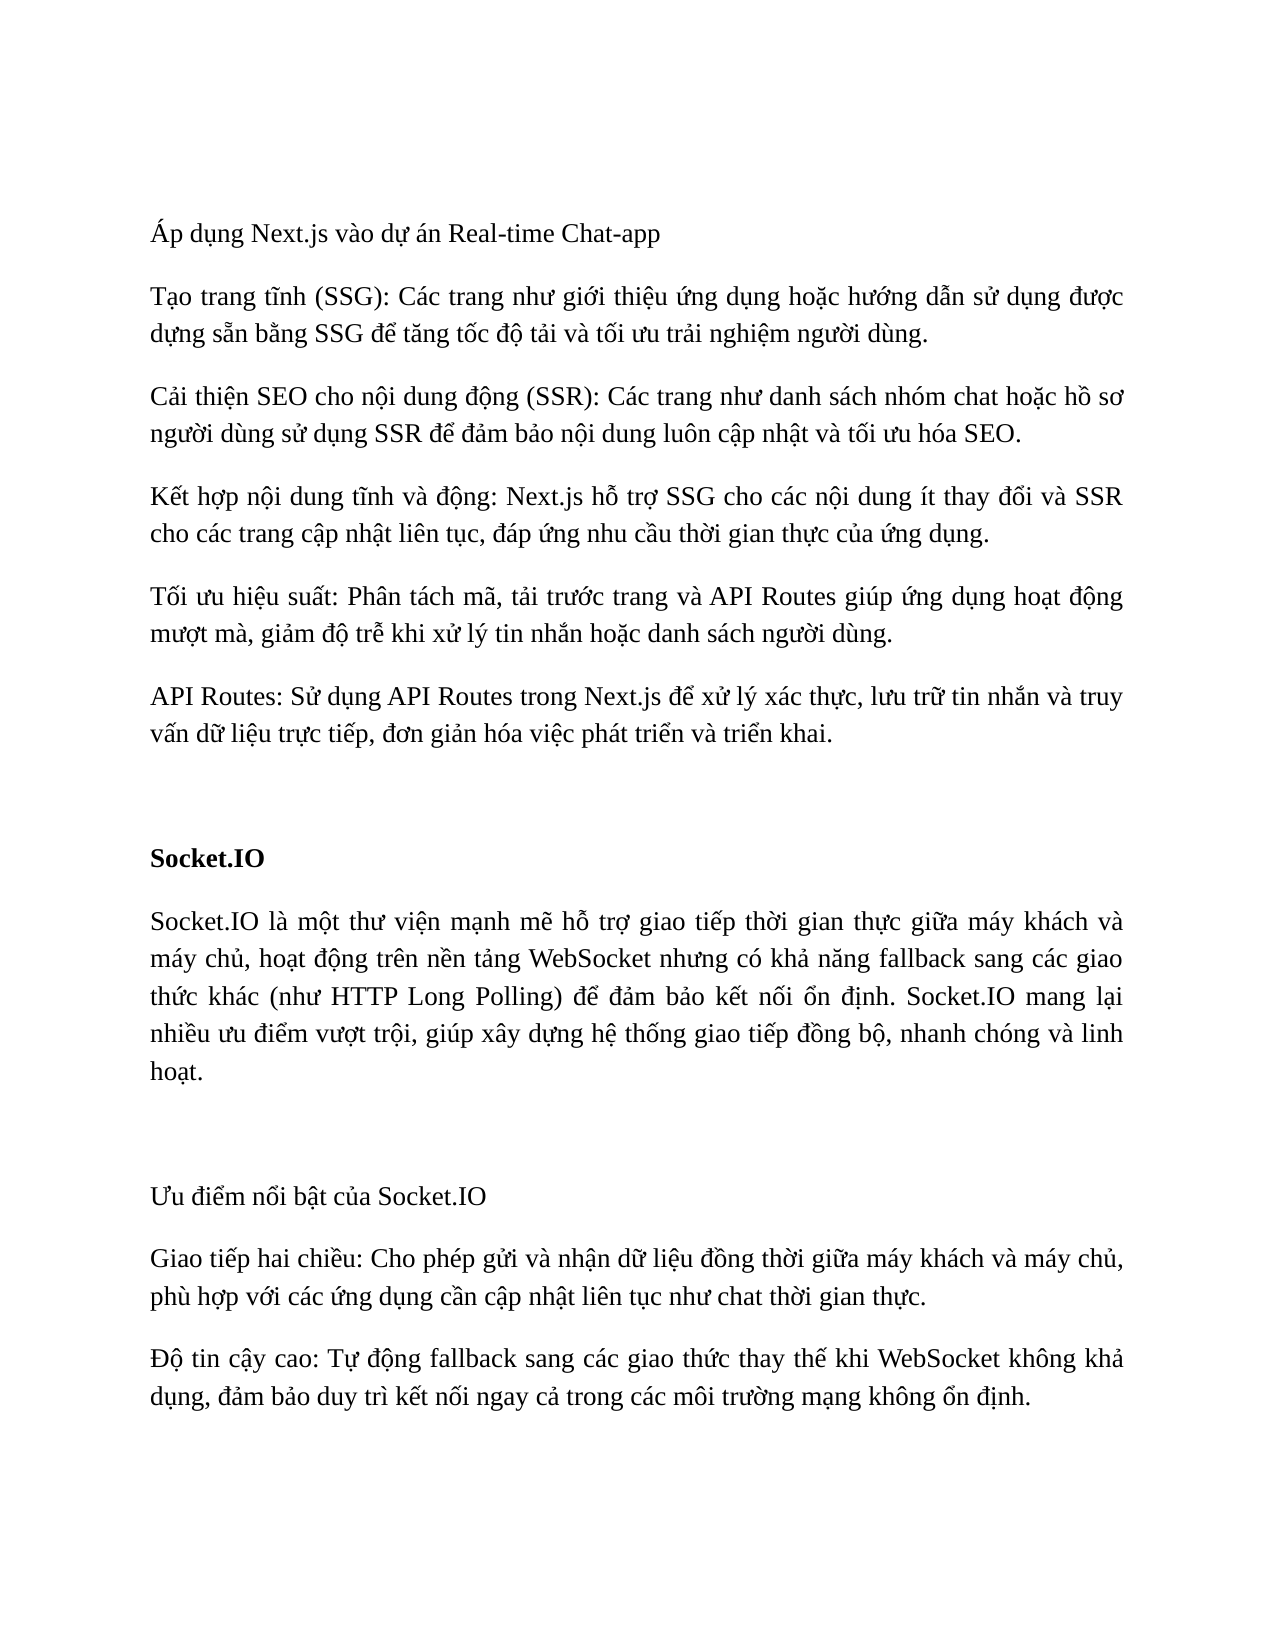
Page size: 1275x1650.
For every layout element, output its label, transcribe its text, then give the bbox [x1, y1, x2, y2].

text Ưu điểm nổi bật của Socket.IO [150, 1175, 1125, 1212]
text Kết hợp nội dung tĩnh và động: Next.js hỗ trợ SSG cho các nội dung ít thay đổi và SSR cho các trang cập nhật liên tục, đáp ứng nhu cầu thời gian thực của ứng dụng. [150, 475, 1125, 550]
text Tạo trang tĩnh (SSG): Các trang như giới thiệu ứng dụng hoặc hướng dẫn sử dụng được dựng sẵn bằng SSG để tăng tốc độ tải và tối ưu trải nghiệm người dùng. [150, 275, 1125, 350]
text Áp dụng Next.js vào dự án Real-time Chat-app [150, 212, 1125, 250]
text Độ tin cậy cao: Tự động fallback sang các giao thức thay thế khi WebSocket không khả dụng, đảm bảo duy trì kết nối ngay cả trong các môi trường mạng không ổn định. [150, 1337, 1125, 1412]
text API Routes: Sử dụng API Routes trong Next.js để xử lý xác thực, lưu trữ tin nhắn và truy vấn dữ liệu trực tiếp, đơn giản hóa việc phát triển và triển khai. [150, 675, 1125, 750]
text Cải thiện SEO cho nội dung động (SSR): Các trang như danh sách nhóm chat hoặc hồ sơ người dùng sử dụng SSR để đảm bảo nội dung luôn cập nhật và tối ưu hóa SEO. [150, 375, 1125, 450]
text Tối ưu hiệu suất: Phân tách mã, tải trước trang và API Routes giúp ứng dụng hoạt động mượt mà, giảm độ trễ khi xử lý tin nhắn hoặc danh sách người dùng. [150, 575, 1125, 650]
text Giao tiếp hai chiều: Cho phép gửi và nhận dữ liệu đồng thời giữa máy khách và máy chủ, phù hợp với các ứng dụng cần cập nhật liên tục như chat thời gian thực. [150, 1237, 1125, 1312]
text Socket.IO [150, 837, 1125, 875]
text Socket.IO là một thư viện mạnh mẽ hỗ trợ giao tiếp thời gian thực giữa máy khách và máy chủ, hoạt động trên nền tảng WebSocket nhưng có khả năng fallback sang các giao thức khác (như HTTP Long Polling) để đảm bảo kết nối ổn định. Socket.IO mang lại nhiều ưu điểm vượt trội, giúp xây dựng hệ thống giao tiếp đồng bộ, nhanh chóng và linh hoạt. [150, 900, 1125, 1087]
